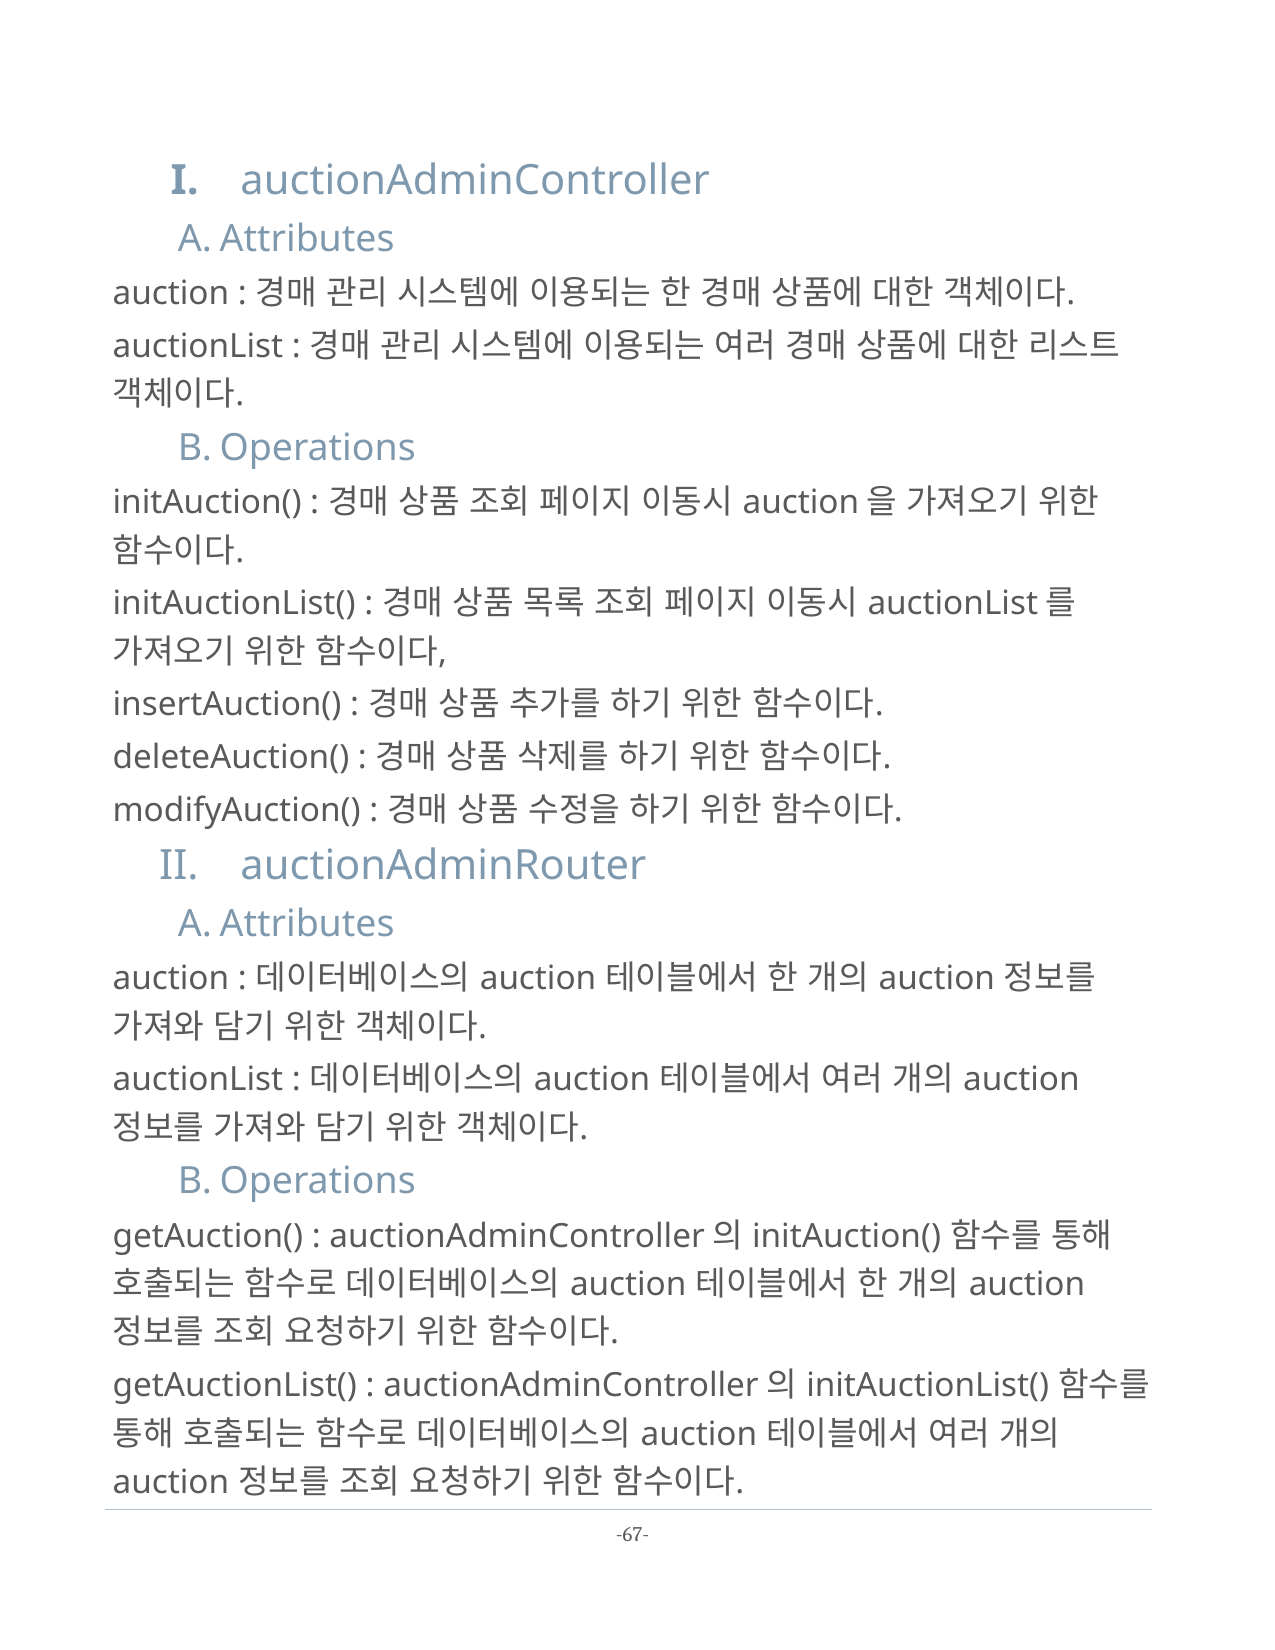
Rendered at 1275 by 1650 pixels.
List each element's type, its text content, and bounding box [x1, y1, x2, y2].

text modifyAuction() : 경매 상품 수정을 하기 위한 함수이다. [112, 782, 1162, 831]
subtitle Operations [178, 1153, 1162, 1204]
text deleteAuction() : 경매 상품 삭제를 하기 위한 함수이다. [112, 730, 1162, 778]
text getAuctionList() : auctionAdminController의 initAuctionList() 함수를 통해 호출되는 함수로 데이터베이스의 auction 테이블에서 여러 개의 auction 정보를 조회 요청하기 위한 함수이다. [112, 1358, 1162, 1503]
subtitle auctionAdminController [198, 150, 1162, 207]
subtitle auctionAdminRouter [198, 835, 1162, 892]
text getAuction() : auctionAdminController의 initAuction() 함수를 통해 호출되는 함수로 데이터베이스의 auction 테이블에서 한 개의 auction 정보를 조회 요청하기 위한 함수이다. [112, 1208, 1162, 1354]
text initAuction() : 경매 상품 조회 페이지 이동시 auction을 가져오기 위한 함수이다. [112, 475, 1162, 572]
subtitle Attributes [178, 211, 1162, 262]
text auction : 데이터베이스의 auction 테이블에서 한 개의 auction 정보를 가져와 담기 위한 객체이다. [112, 951, 1162, 1048]
text auctionList : 데이터베이스의 auction 테이블에서 여러 개의 auction 정보를 가져와 담기 위한 객체이다. [112, 1052, 1162, 1149]
subtitle Operations [178, 420, 1162, 471]
subtitle Attributes [178, 896, 1162, 947]
text insertAuction() : 경매 상품 추가를 하기 위한 함수이다. [112, 677, 1162, 726]
text auction : 경매 관리 시스템에 이용되는 한 경매 상품에 대한 객체이다. [112, 266, 1162, 314]
text initAuctionList() : 경매 상품 목록 조회 페이지 이동시 auctionList를 가져오기 위한 함수이다, [112, 576, 1162, 673]
text auctionList : 경매 관리 시스템에 이용되는 여러 경매 상품에 대한 리스트 객체이다. [112, 319, 1162, 416]
